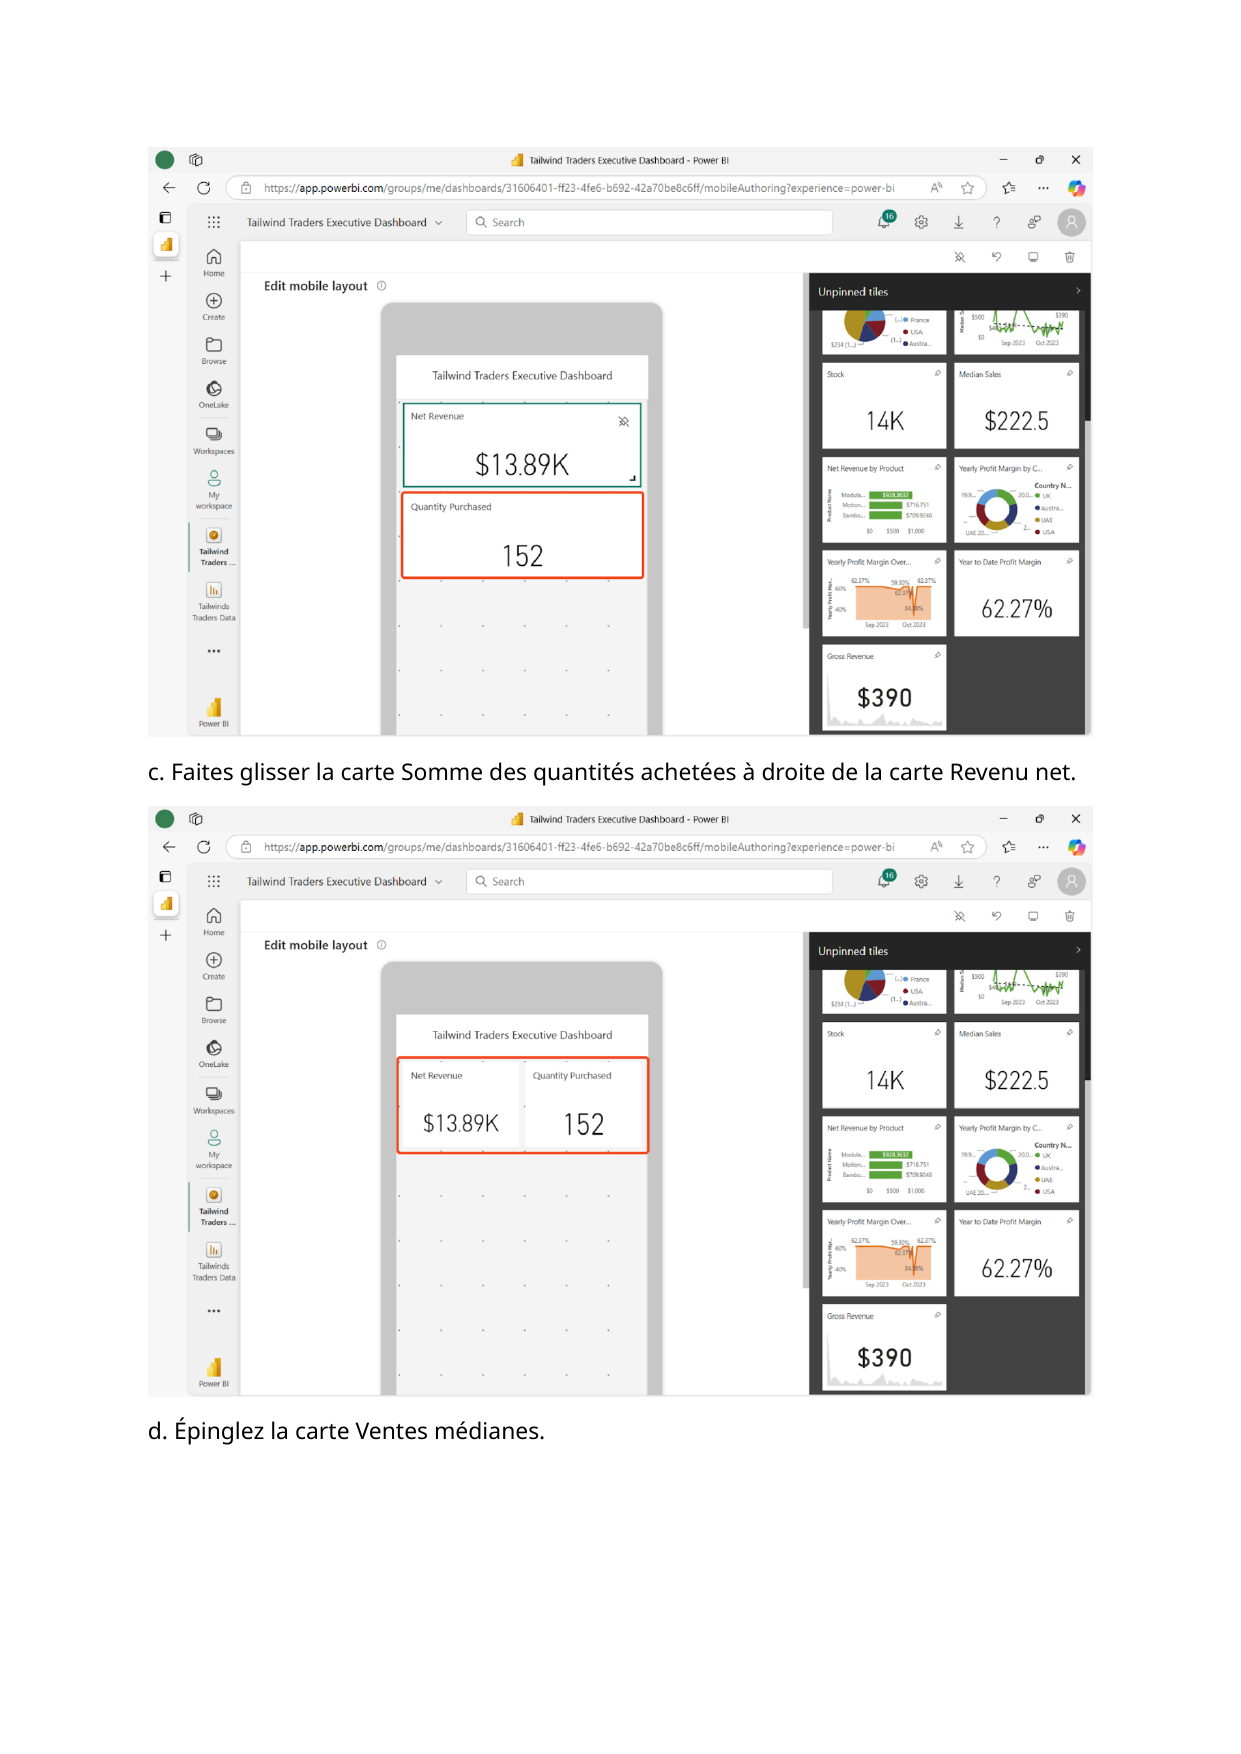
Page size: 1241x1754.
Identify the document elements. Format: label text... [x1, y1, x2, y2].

picture [147, 147, 1093, 737]
text d. Épinglez la carte Ventes médianes. [148, 1415, 1093, 1447]
text c. Faites glisser la carte Somme des quantités achetées à droite de la carte Revenu net. [148, 756, 1093, 787]
picture [147, 806, 1093, 1397]
